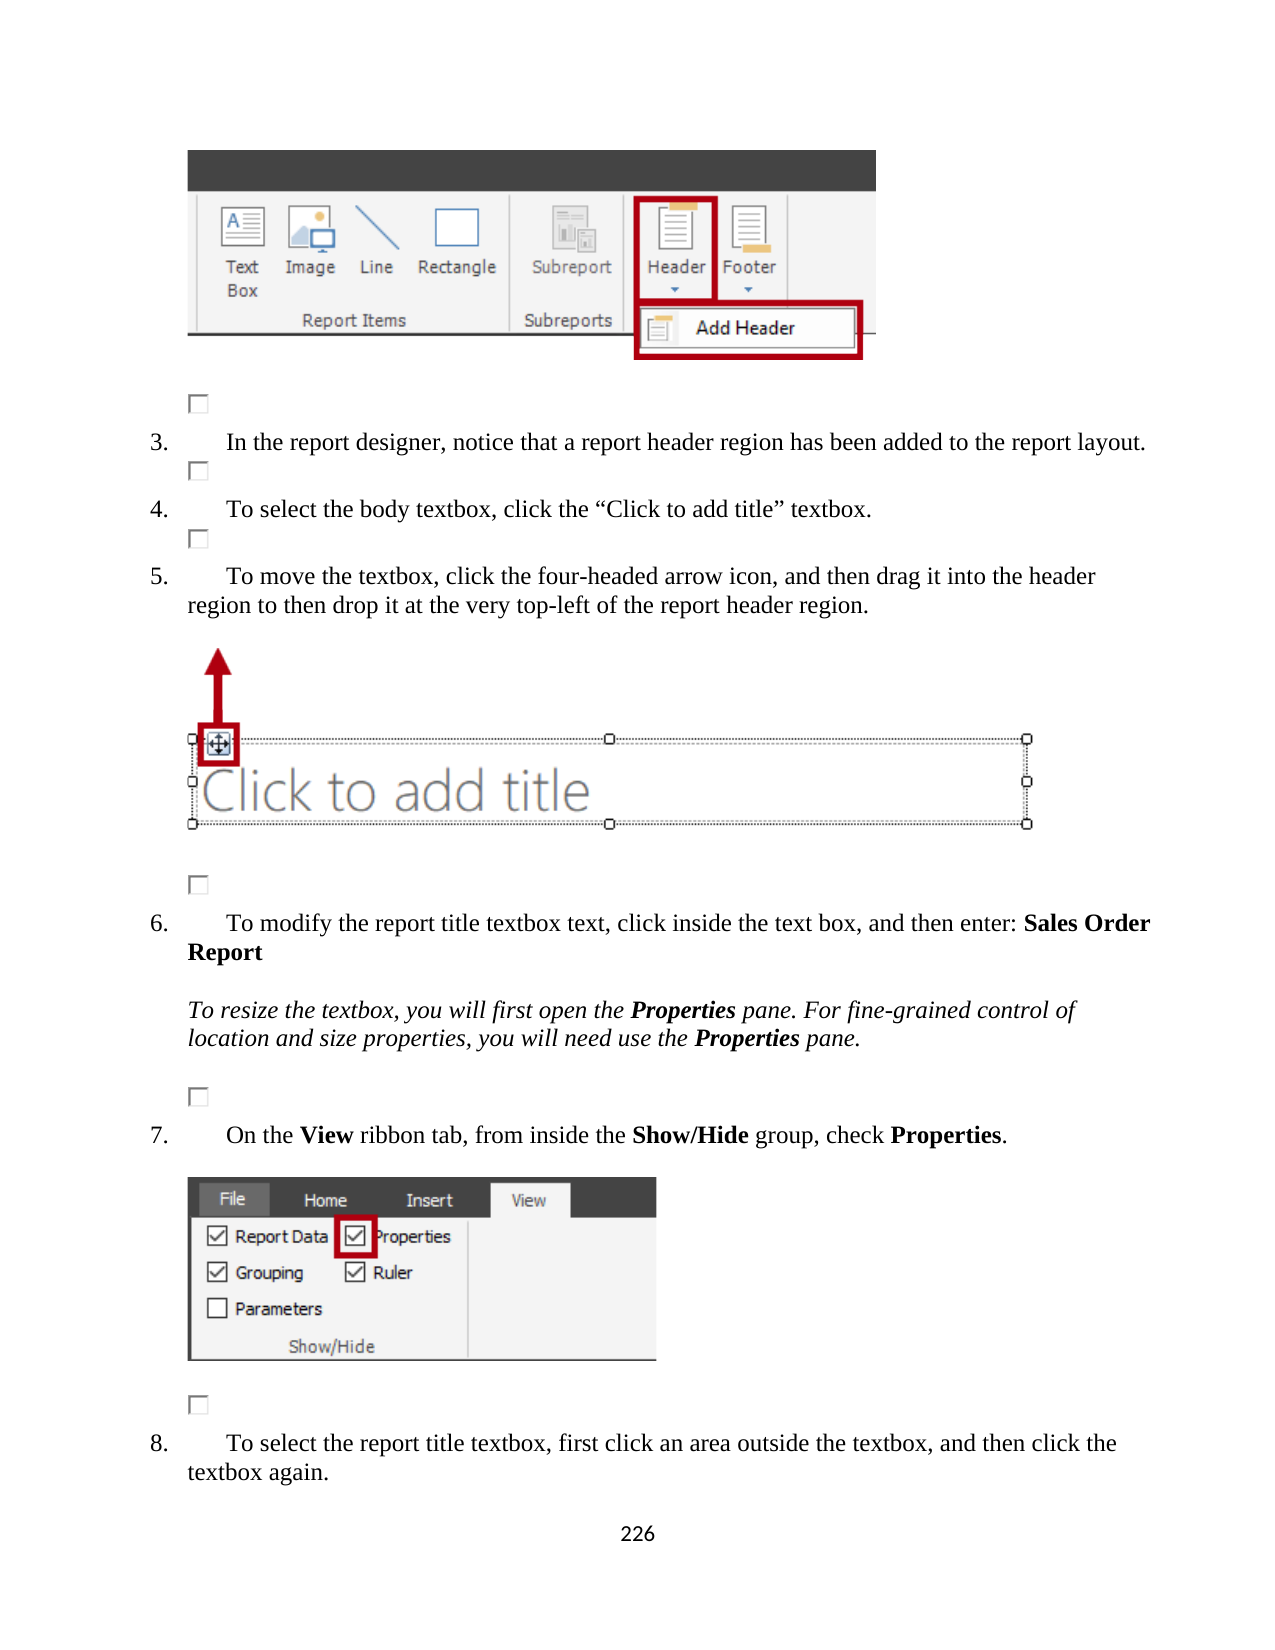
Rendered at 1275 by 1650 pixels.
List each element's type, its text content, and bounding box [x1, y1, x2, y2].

list On the View ribbon tab, from inside the Show/Hide group, check Properties. [150, 1081, 1162, 1149]
text To resize the textbox, you will first open the Properties pane. For fine-grained control of location and size properties, you will need use the Properties pane. [187, 995, 1162, 1052]
list To modify the report title textbox text, click inside the text box, and then enter: Sales Order Report [150, 870, 1162, 966]
picture [187, 1177, 657, 1361]
picture [187, 150, 876, 360]
list To select the body textbox, click the “Click to add title” textbox. [150, 456, 1162, 523]
list To move the textbox, click the four-headed arrow icon, and then drag it into the header region to then drop it at the very top-left of the report header region. [150, 523, 1162, 619]
picture [187, 648, 1042, 841]
list In the report designer, notice that a report header region has been added to the report layout. [150, 388, 1162, 456]
list To select the report title textbox, first click an area outside the textbox, and then click the textbox again. [150, 1389, 1162, 1485]
